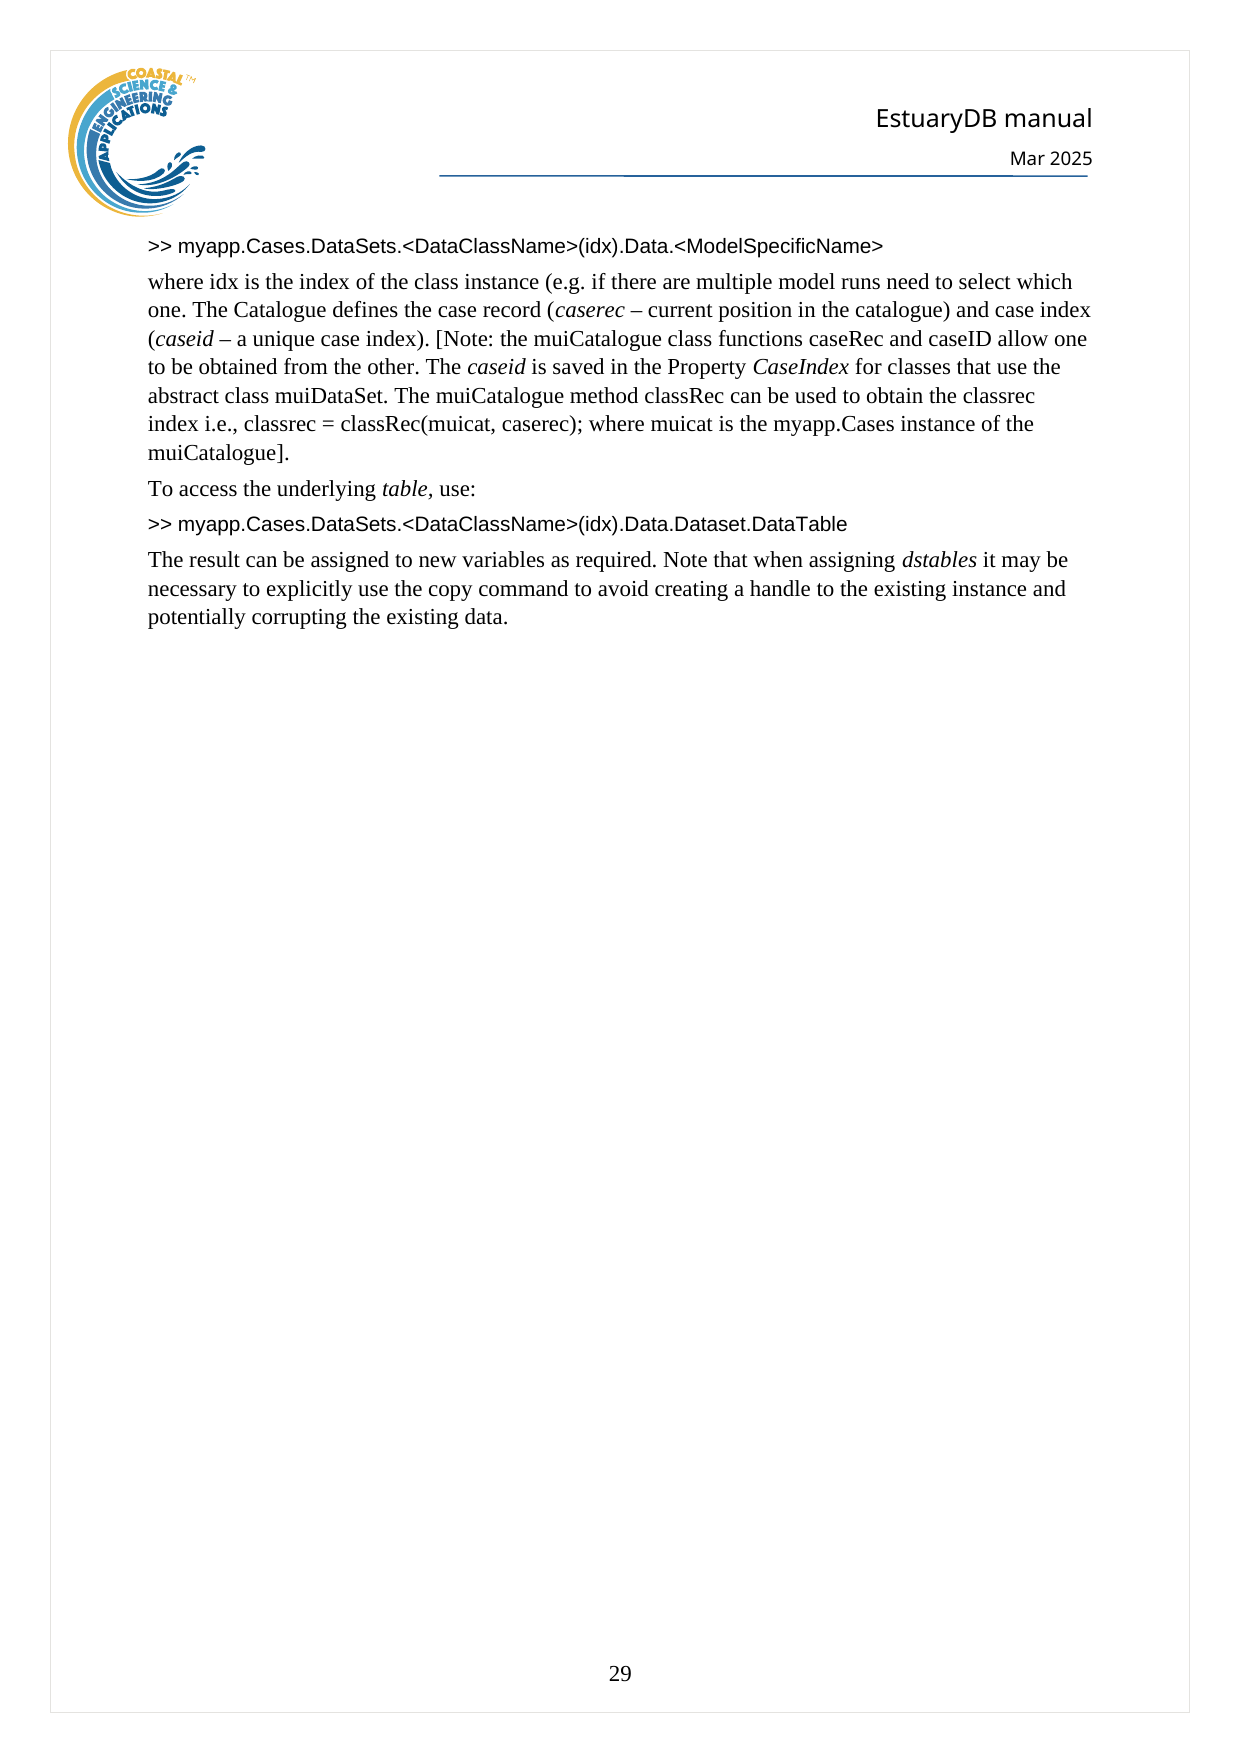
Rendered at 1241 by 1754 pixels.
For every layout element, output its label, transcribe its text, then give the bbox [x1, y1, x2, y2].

text The result can be assigned to new variables as required. Note that when assigning dstables it may be necessary to explicitly use the copy command to avoid creating a handle to the existing instance and potentially corrupting the existing data. [148, 546, 1093, 629]
text >> myapp.Cases.DataSets.<DataClassName>(idx).Data.Dataset.DataTable [148, 512, 1093, 536]
text >> myapp.Cases.DataSets.<DataClassName>(idx).Data.<ModelSpecificName> [148, 234, 1093, 258]
text where idx is the index of the class instance (e.g. if there are multiple model runs need to select which one. The Catalogue defines the case record (caserec – current position in the catalogue) and case index (caseid – a unique case index). [Note: the muiCatalogue class functions caseRec and caseID allow one to be obtained from the other. The caseid is saved in the Property CaseIndex for classes that use the abstract class muiDataSet. The muiCatalogue method classRec can be used to obtain the classrec index i.e., classrec = classRec(muicat, caserec); where muicat is the myapp.Cases instance of the muiCatalogue]. [148, 268, 1093, 465]
text To access the underlying table, use: [148, 475, 1093, 502]
